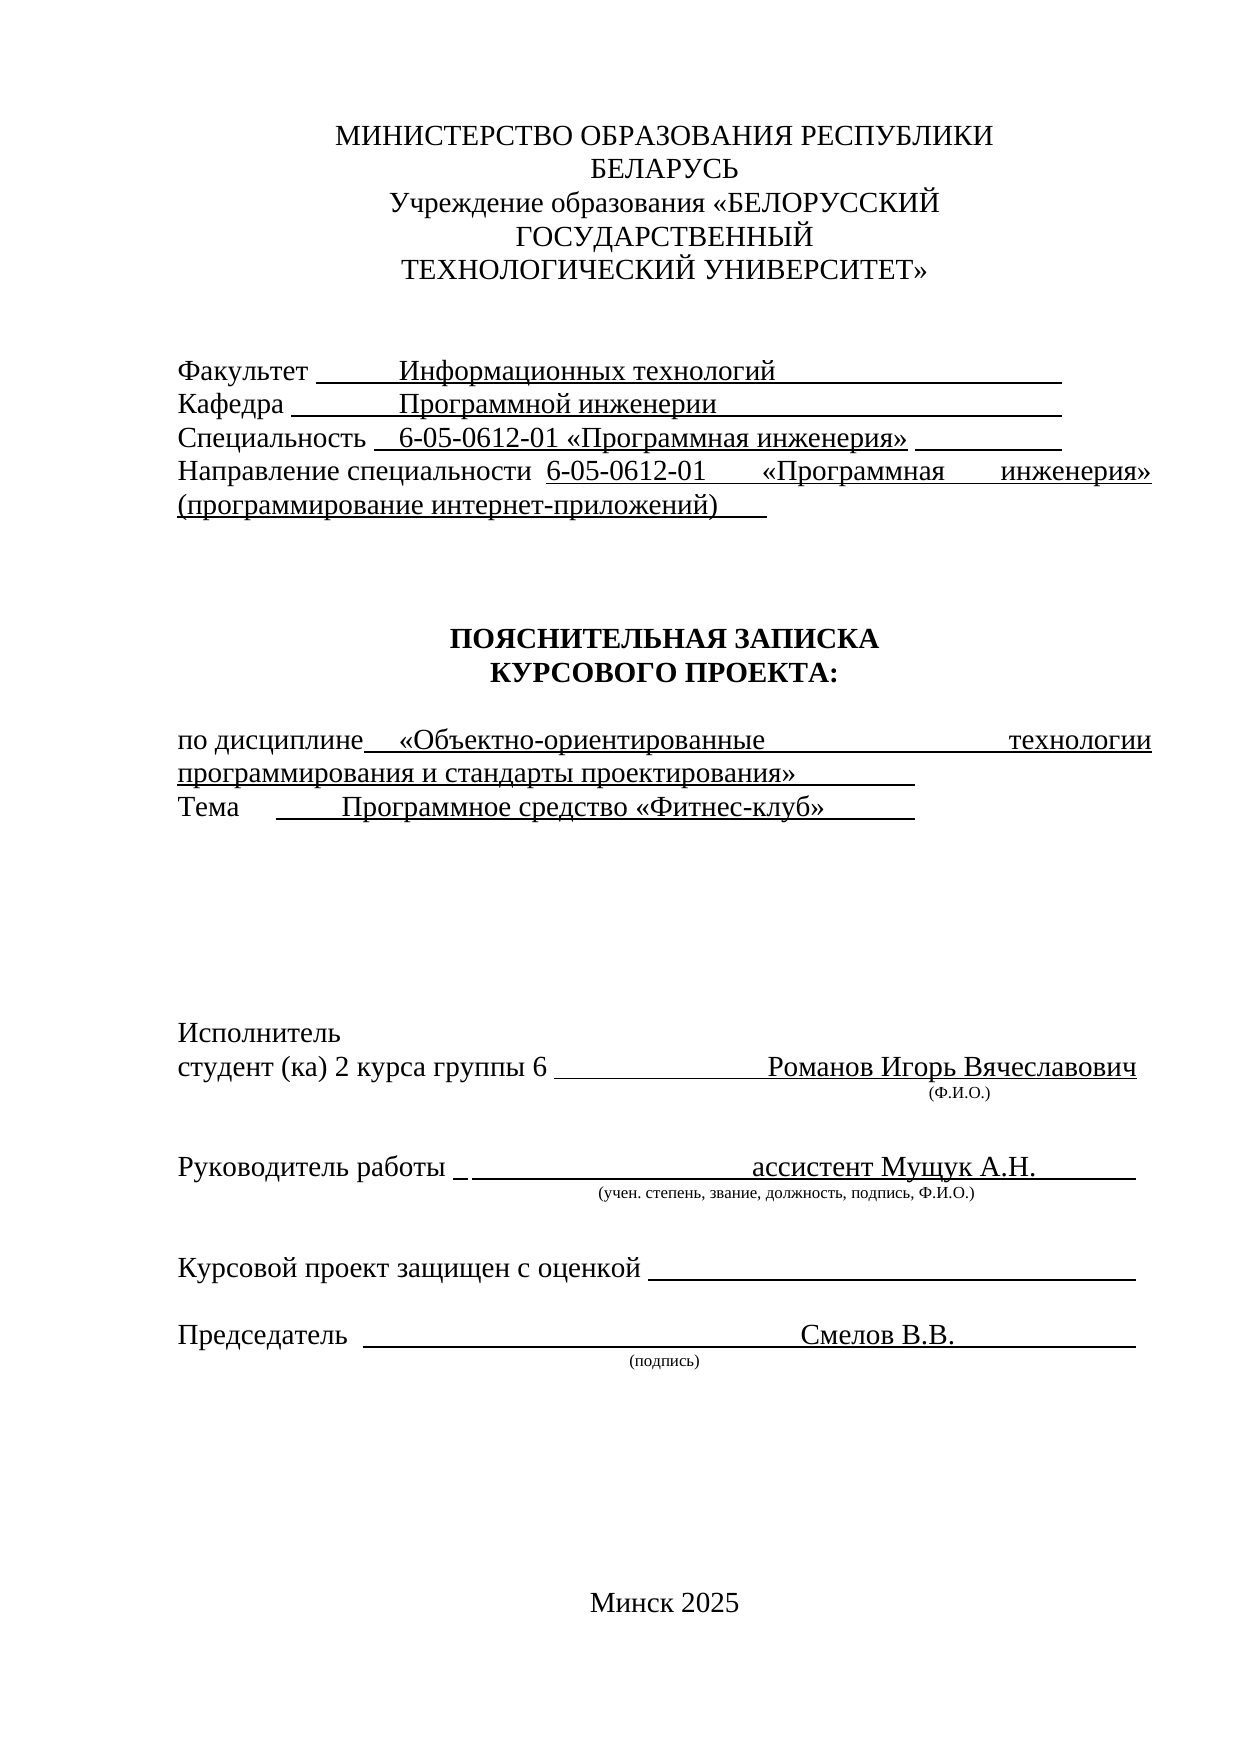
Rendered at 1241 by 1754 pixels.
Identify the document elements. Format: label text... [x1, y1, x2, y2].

text МИНИСТЕРСТВО ОБРАЗОВАНИЯ РЕСПУБЛИКИ [177, 118, 1152, 152]
text (подпись) [177, 1351, 1152, 1384]
text Факультет Информационных технологий [177, 353, 1152, 386]
text Направление специальности 6-05-0612-01 «Программная инженерия» (программирование интернет-приложений) [177, 453, 1152, 521]
text ГОСУДАРСТВЕННЫЙ [177, 219, 1152, 252]
text (Ф.И.О.) [693, 1082, 1152, 1116]
text Исполнитель [177, 1015, 1137, 1049]
text Учреждение образования «БЕЛОРУССКИЙ [177, 185, 1152, 219]
text БЕЛАРУСЬ [177, 152, 1152, 185]
text ТЕХНОЛОГИЧЕСКИЙ УНИВЕРСИТЕТ» [177, 252, 1152, 286]
text по дисциплине «Объектно-ориентированные технологии программирования и стандарты проектирования» [177, 722, 1152, 789]
text КУРСОВОГО ПРОЕКТА: [177, 655, 1152, 688]
text Минск 2025 [177, 1585, 1152, 1619]
text Курсовой проект защищен с оценкой [177, 1250, 1152, 1283]
text Руководитель работы ассистент Мущук А.Н. [177, 1149, 1152, 1183]
text Председатель Смелов В.В. [177, 1317, 1152, 1351]
text Кафедра Программной инженерии [177, 386, 1152, 420]
text Тема Программное средство «Фитнес-клуб» [177, 789, 1152, 822]
text ПОЯСНИТЕЛЬНАЯ ЗАПИСКА [177, 621, 1152, 655]
text Специальность 6-05-0612-01 «Программная инженерия» [177, 420, 1152, 453]
text студент (ка) 2 курса группы 6 Романов Игорь Вячеславович [177, 1049, 1137, 1082]
text (учен. степень, звание, должность, подпись, Ф.И.О.) [177, 1183, 1152, 1216]
